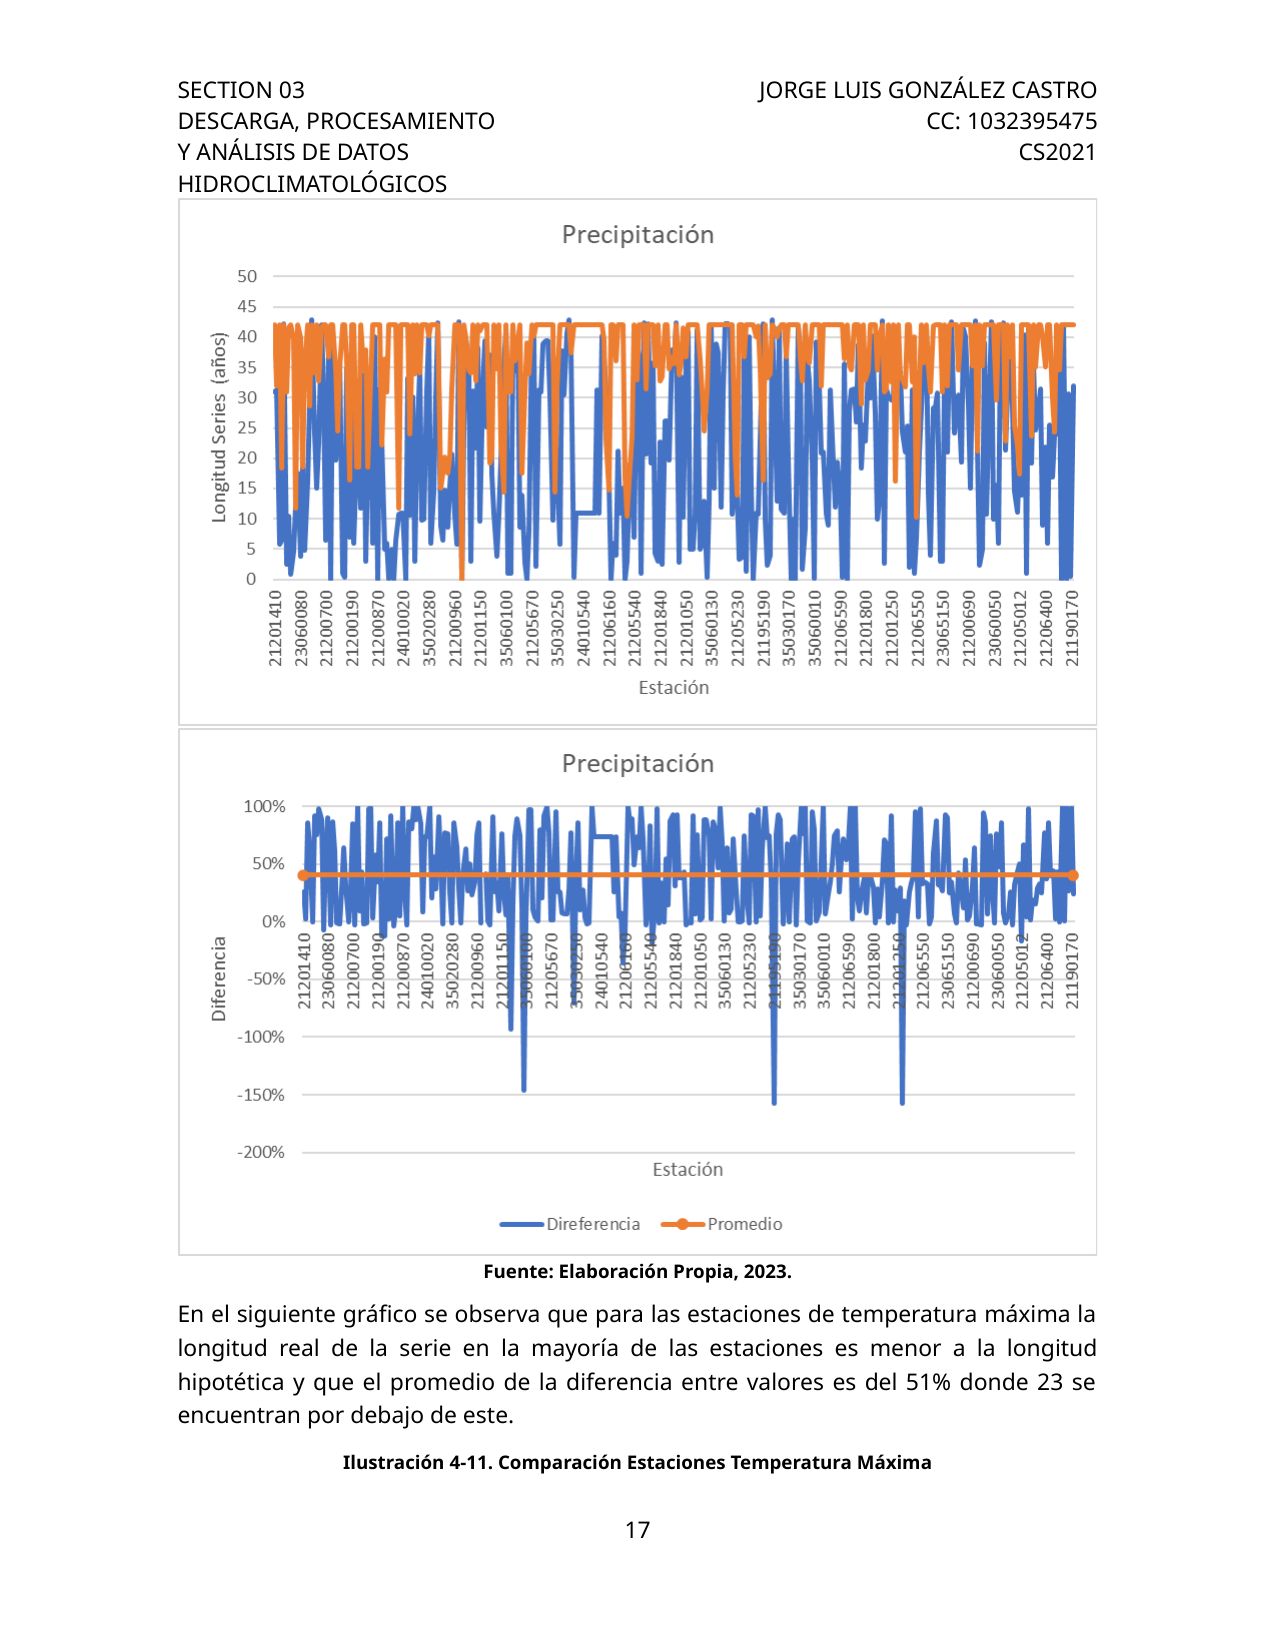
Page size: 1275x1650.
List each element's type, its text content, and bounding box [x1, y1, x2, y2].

picture [178, 198, 1098, 726]
text En el siguiente gráfico se observa que para las estaciones de temperatura máxima la longitud real de la serie en la mayoría de las estaciones es menor a la longitud hipotética y que el promedio de la diferencia entre valores es del 51% donde 23 se encuentran por debajo de este. [177, 1298, 1098, 1430]
picture [178, 728, 1098, 1256]
text Fuente: Elaboración Propia, 2023. [177, 1258, 1098, 1283]
